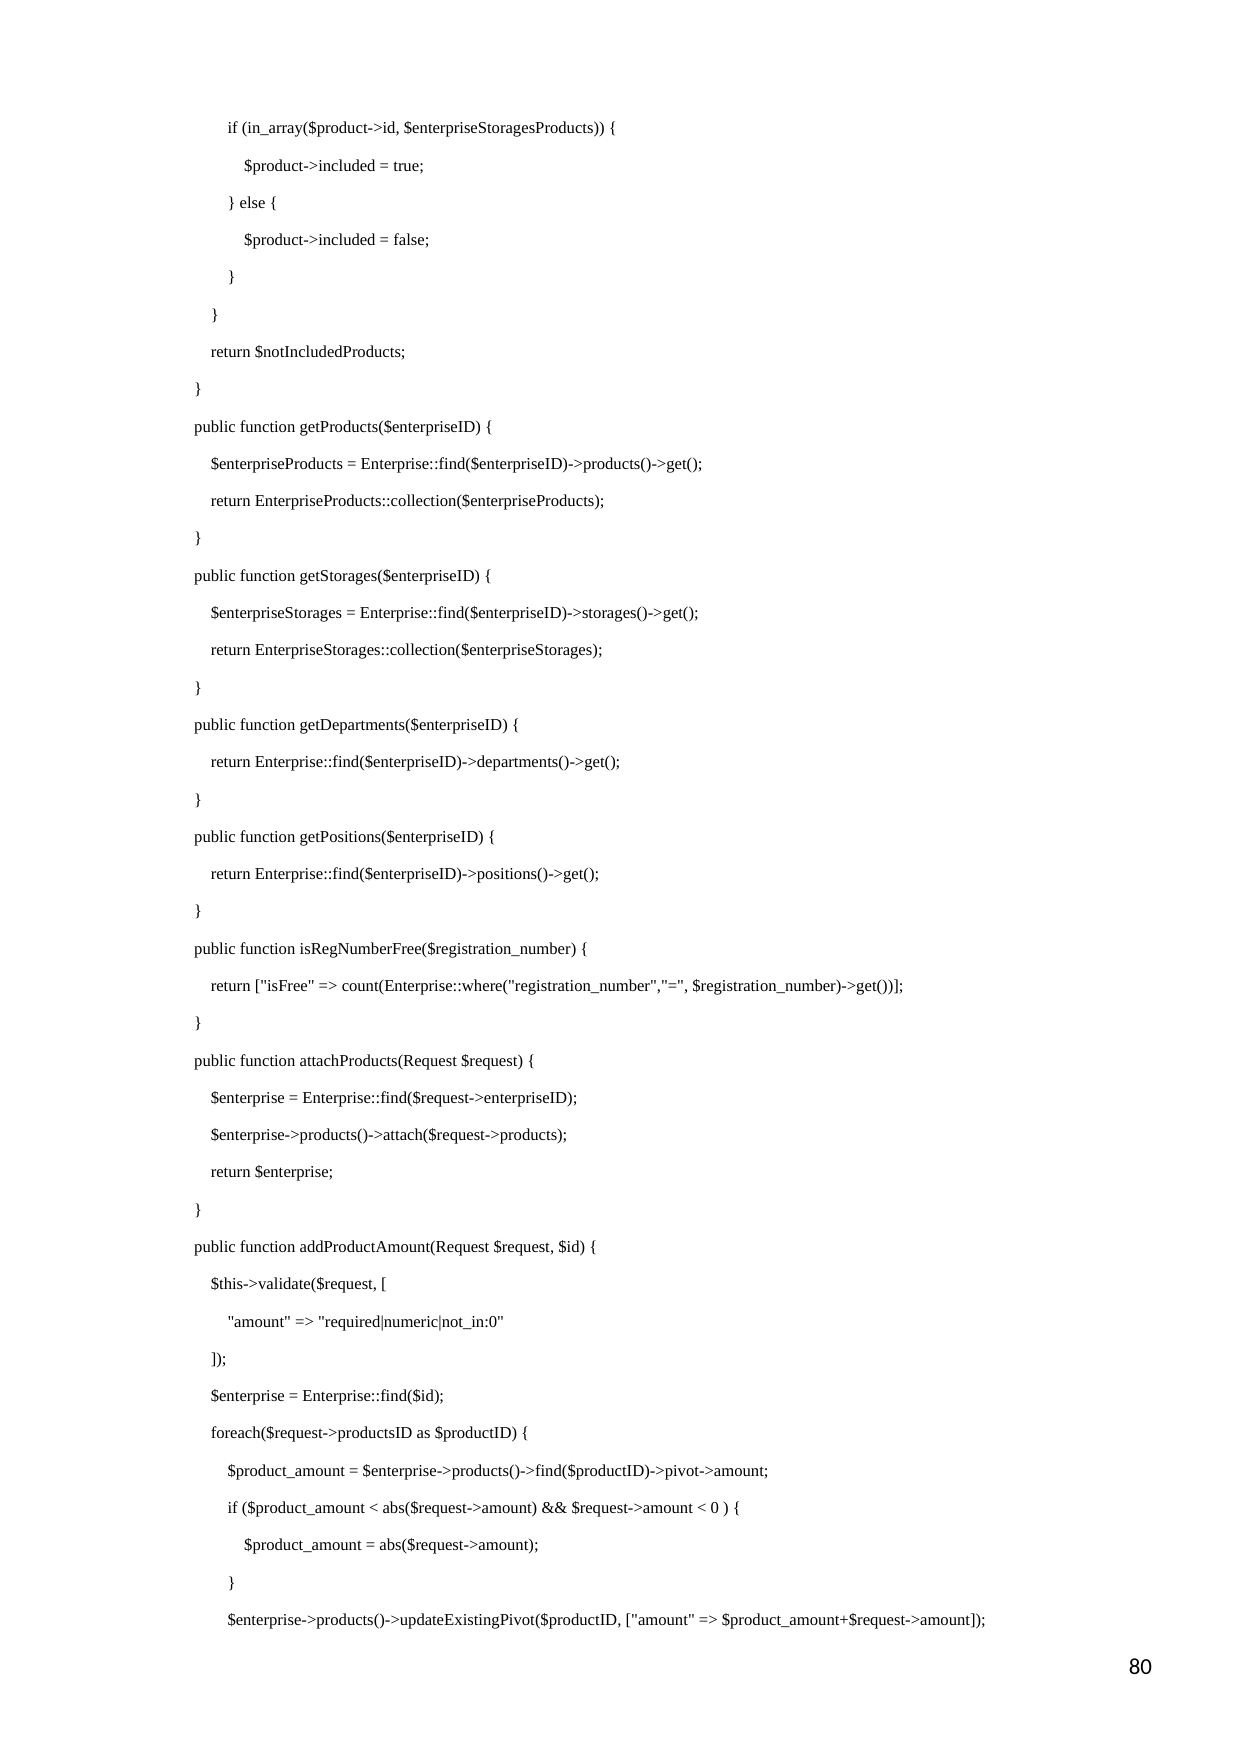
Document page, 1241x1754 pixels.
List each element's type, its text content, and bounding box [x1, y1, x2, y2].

text if ($product_amount < abs($request->amount) && $request->amount < 0 ) { [177, 1498, 1152, 1517]
text public function getPositions($enterpriseID) { [177, 827, 1152, 846]
text } else { [177, 193, 1152, 212]
text public function addProductAmount(Request $request, $id) { [177, 1237, 1152, 1256]
text $enterprise->products()->attach($request->products); [177, 1125, 1152, 1144]
text return EnterpriseProducts::collection($enterpriseProducts); [177, 491, 1152, 510]
text } [177, 304, 1152, 324]
text } [177, 677, 1152, 697]
text public function isRegNumberFree($registration_number) { [177, 938, 1152, 958]
text $enterpriseProducts = Enterprise::find($enterpriseID)->products()->get(); [177, 454, 1152, 473]
text $enterprise->products()->updateExistingPivot($productID, ["amount" => $product_amount+$request->amount]); [177, 1610, 1152, 1629]
text $this->validate($request, [ [177, 1274, 1152, 1293]
text return $notIncludedProducts; [177, 342, 1152, 361]
text $enterprise = Enterprise::find($id); [177, 1386, 1152, 1405]
text $product_amount = abs($request->amount); [177, 1535, 1152, 1554]
text $product_amount = $enterprise->products()->find($productID)->pivot->amount; [177, 1461, 1152, 1480]
text } [177, 528, 1152, 547]
text public function attachProducts(Request $request) { [177, 1050, 1152, 1069]
text ]); [177, 1349, 1152, 1368]
text } [177, 267, 1152, 286]
text public function getStorages($enterpriseID) { [177, 566, 1152, 585]
text } [177, 1013, 1152, 1032]
text $product->included = true; [177, 155, 1152, 174]
text $enterprise = Enterprise::find($request->enterpriseID); [177, 1088, 1152, 1107]
text return ["isFree" => count(Enterprise::where("registration_number","=", $registration_number)->get())]; [177, 976, 1152, 995]
text } [177, 789, 1152, 808]
text public function getDepartments($enterpriseID) { [177, 715, 1152, 734]
text return Enterprise::find($enterpriseID)->positions()->get(); [177, 864, 1152, 883]
text $enterpriseStorages = Enterprise::find($enterpriseID)->storages()->get(); [177, 603, 1152, 622]
text foreach($request->productsID as $productID) { [177, 1423, 1152, 1442]
text if (in_array($product->id, $enterpriseStoragesProducts)) { [177, 118, 1152, 137]
text } [177, 901, 1152, 920]
text public function getProducts($enterpriseID) { [177, 416, 1152, 436]
text return $enterprise; [177, 1162, 1152, 1181]
text "amount" => "required|numeric|not_in:0" [177, 1311, 1152, 1331]
text return EnterpriseStorages::collection($enterpriseStorages); [177, 640, 1152, 659]
text $product->included = false; [177, 230, 1152, 249]
text } [177, 1572, 1152, 1592]
text } [177, 379, 1152, 398]
text return Enterprise::find($enterpriseID)->departments()->get(); [177, 752, 1152, 771]
text } [177, 1199, 1152, 1219]
